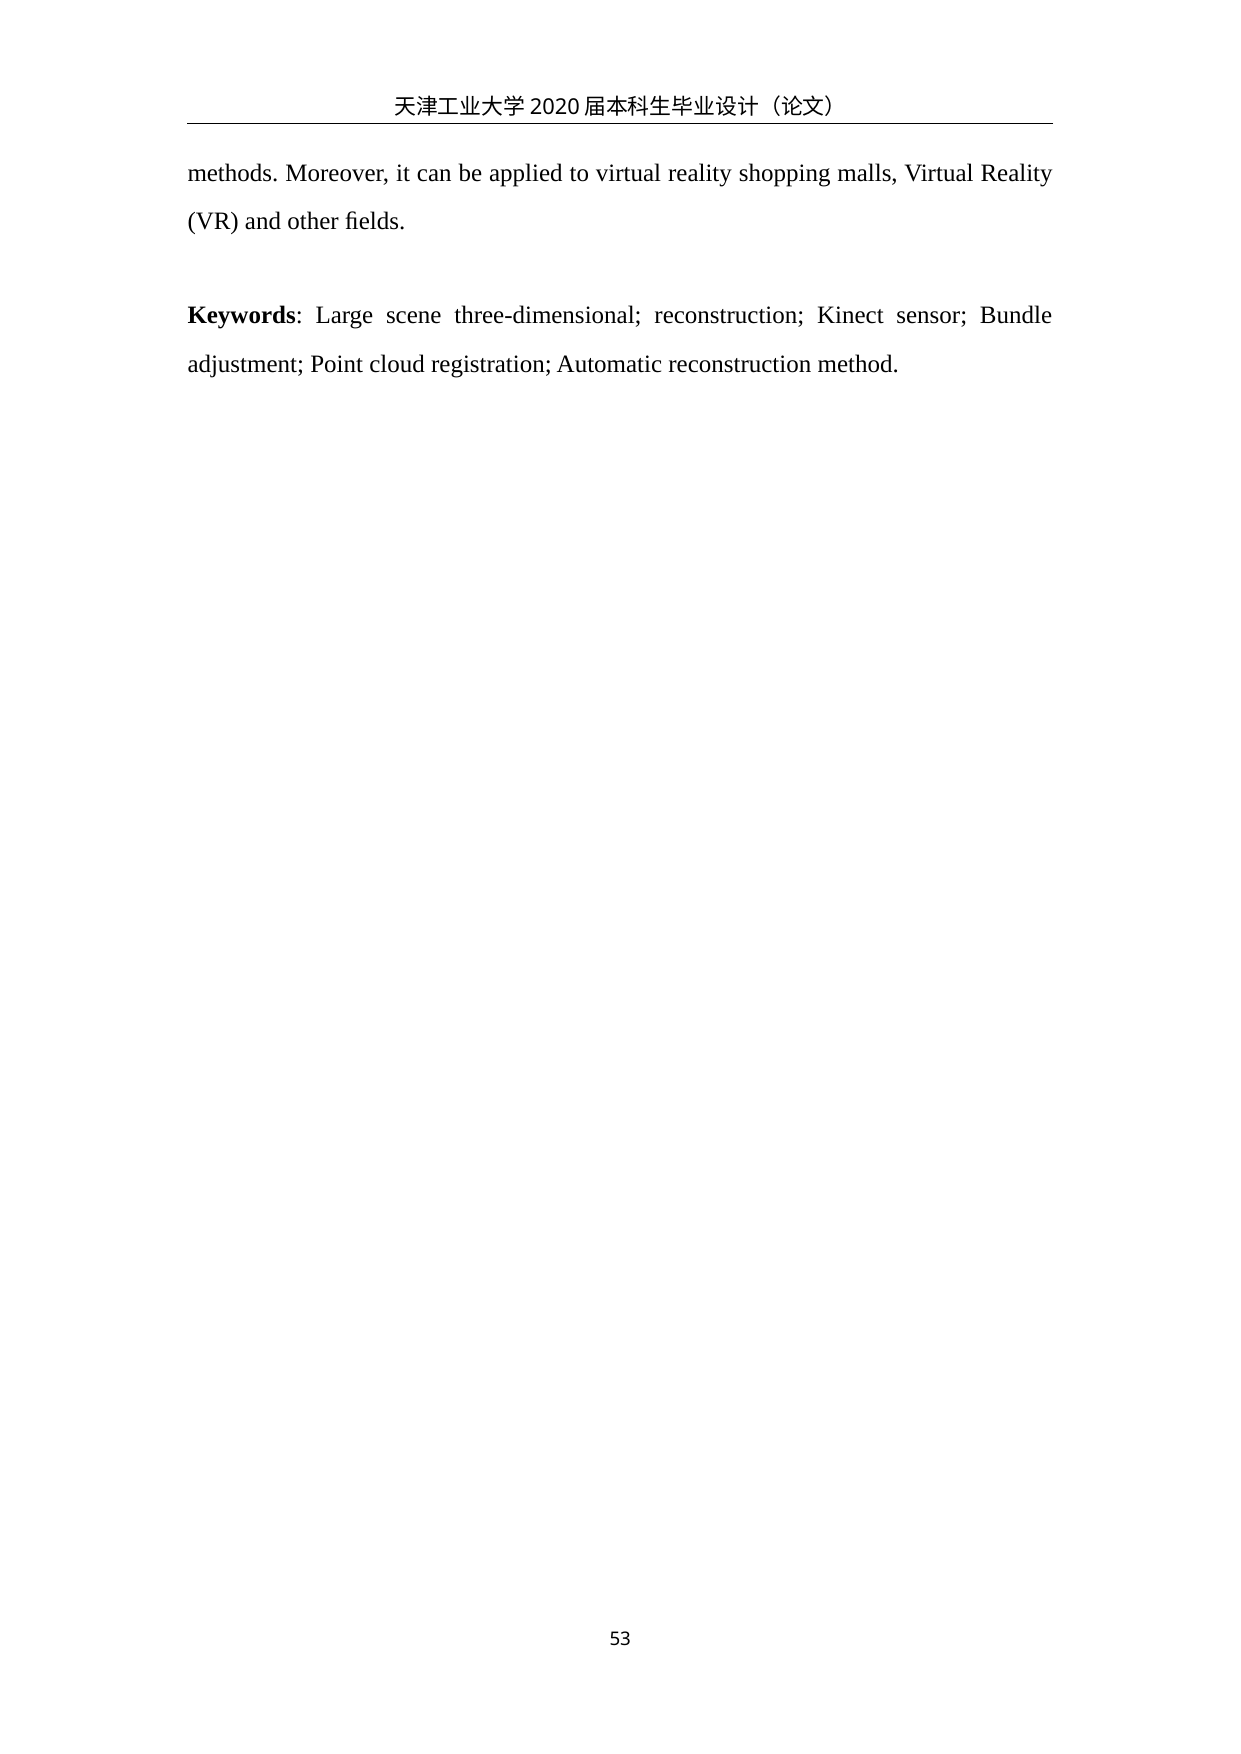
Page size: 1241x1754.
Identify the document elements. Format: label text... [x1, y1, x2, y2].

text Keywords: Large scene three-dimensional; reconstruction; Kinect sensor; Bundle adjustment; Point cloud registration; Automatic reconstruction method. [187, 298, 1053, 379]
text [187, 156, 1053, 237]
